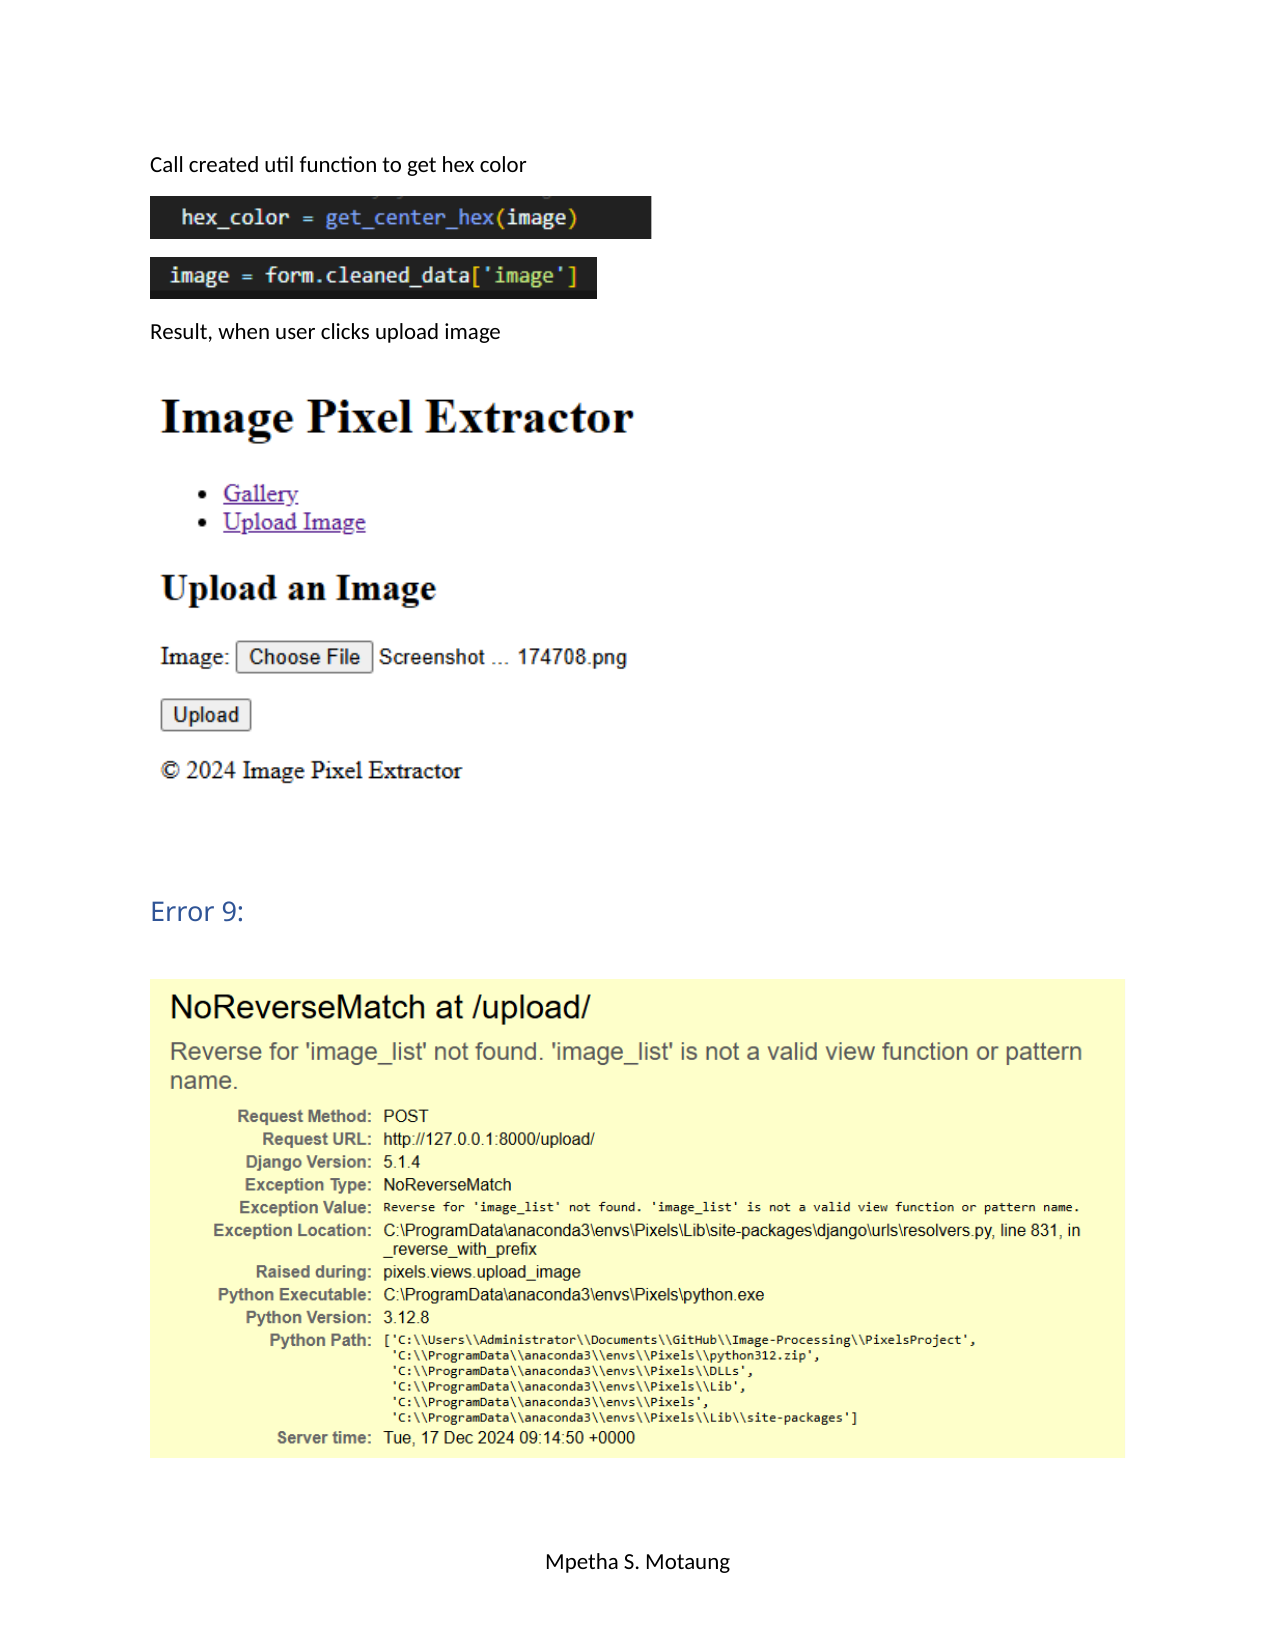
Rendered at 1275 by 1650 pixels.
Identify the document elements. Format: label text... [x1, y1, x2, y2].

picture [150, 196, 652, 239]
subtitle Error 9: [150, 893, 1125, 929]
picture [150, 364, 699, 874]
picture [150, 257, 597, 299]
text Result, when user clicks upload image [150, 317, 1125, 345]
text Call created util function to get hex color [150, 150, 1125, 178]
picture [150, 979, 1125, 1458]
